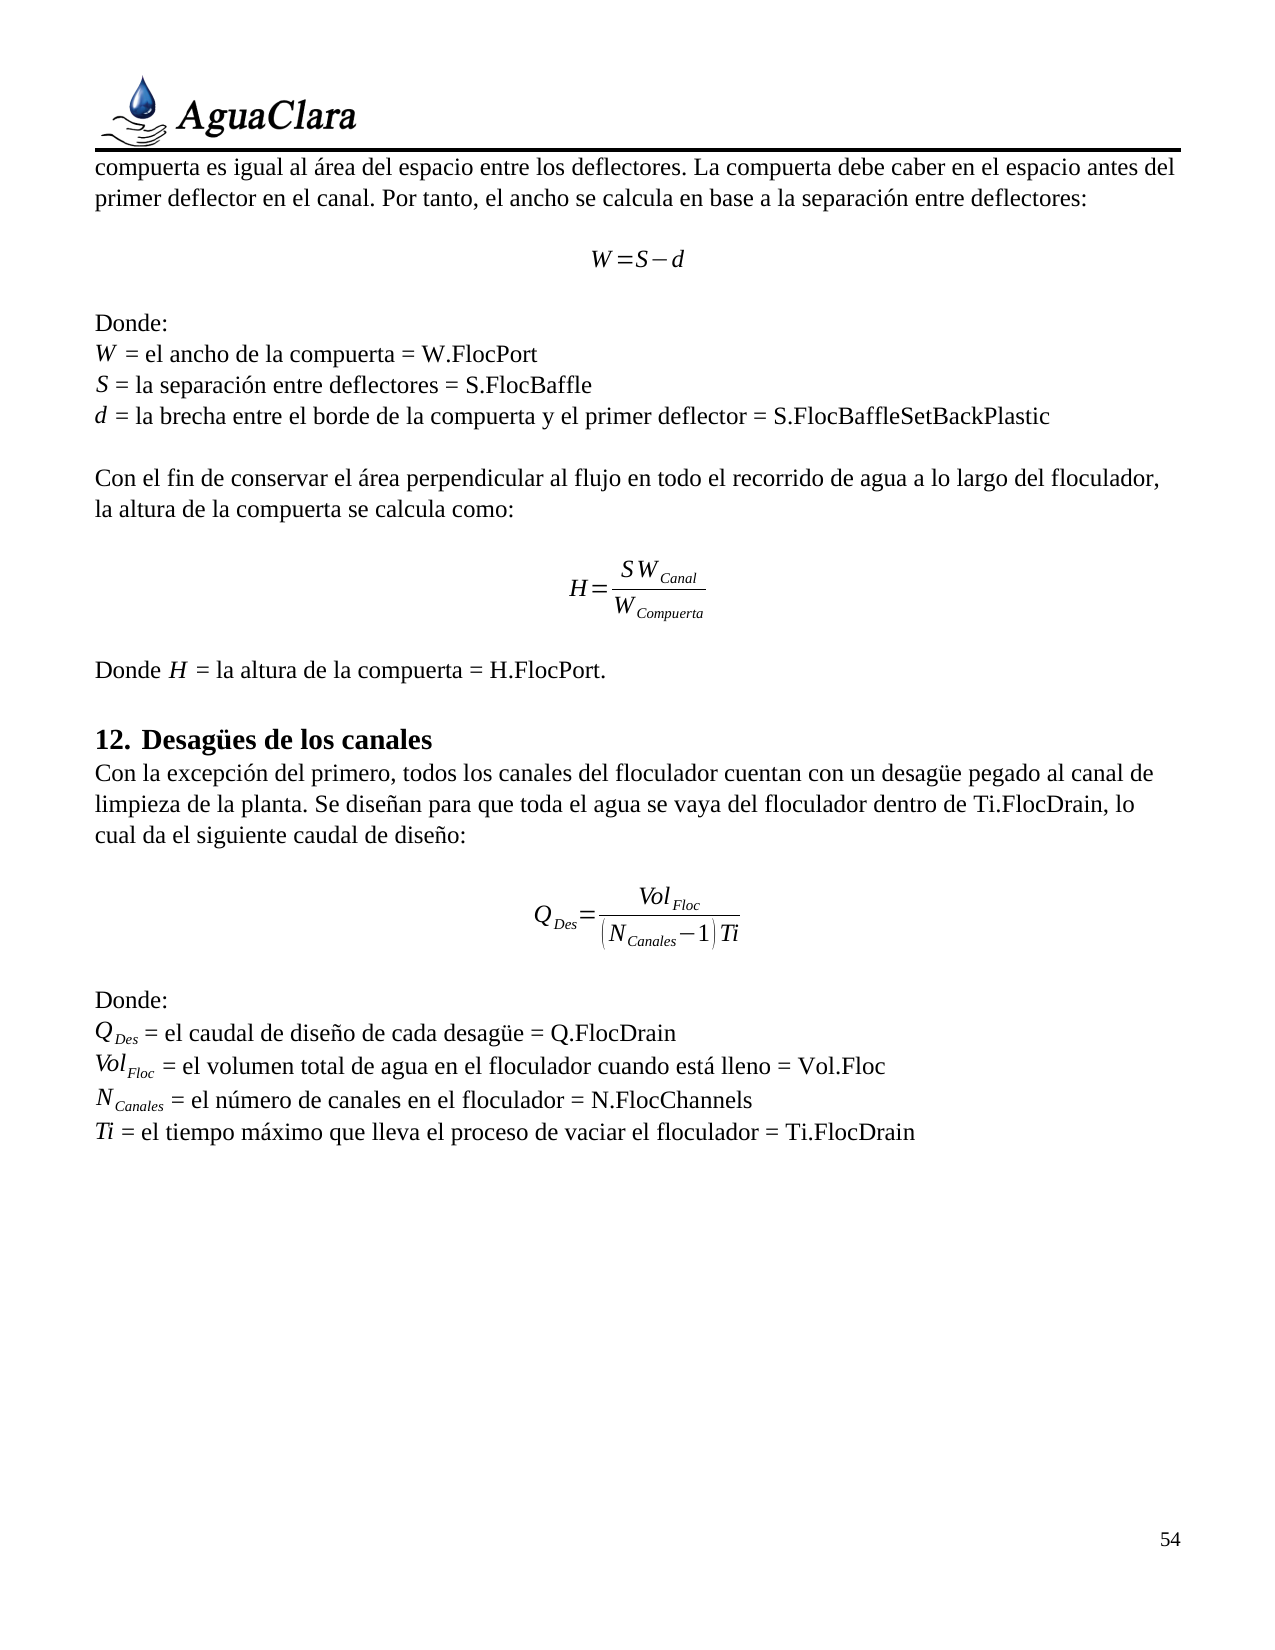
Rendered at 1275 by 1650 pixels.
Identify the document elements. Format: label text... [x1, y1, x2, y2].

text = el número de canales en el floculador = N.FlocChannels [94, 1084, 1181, 1115]
picture [94, 75, 373, 148]
text Donde = la altura de la compuerta = H.FlocPort. [94, 656, 1181, 684]
text = la brecha entre el borde de la compuerta y el primer deflector = S.FlocBaffleSetBackPlastic [94, 401, 1181, 429]
text Donde: [94, 308, 1181, 336]
text = la separación entre deflectores = S.FlocBaffle [94, 370, 1181, 398]
text Con el fin de conservar el área perpendicular al flujo en todo el recorrido de agua a lo largo del floculador, la altura de la compuerta se calcula como: [94, 463, 1181, 523]
subtitle Desagües de los canales [94, 722, 1181, 755]
text = el tiempo máximo que lleva el proceso de vaciar el floculador = Ti.FlocDrain [94, 1117, 1181, 1146]
text Con la excepción del primero, todos los canales del floculador cuentan con un desagüe pegado al canal de limpieza de la planta. Se diseñan para que toda el agua se vaya del floculador dentro de Ti.FlocDrain, lo cual da el siguiente caudal de diseño: [94, 758, 1181, 849]
text = el volumen total de agua en el floculador cuando está lleno = Vol.Floc [94, 1050, 1181, 1081]
text = el caudal de diseño de cada desagüe = Q.FlocDrain [94, 1016, 1181, 1048]
text = el ancho de la compuerta = W.FlocPort [94, 339, 1181, 367]
text Donde: [94, 985, 1181, 1014]
